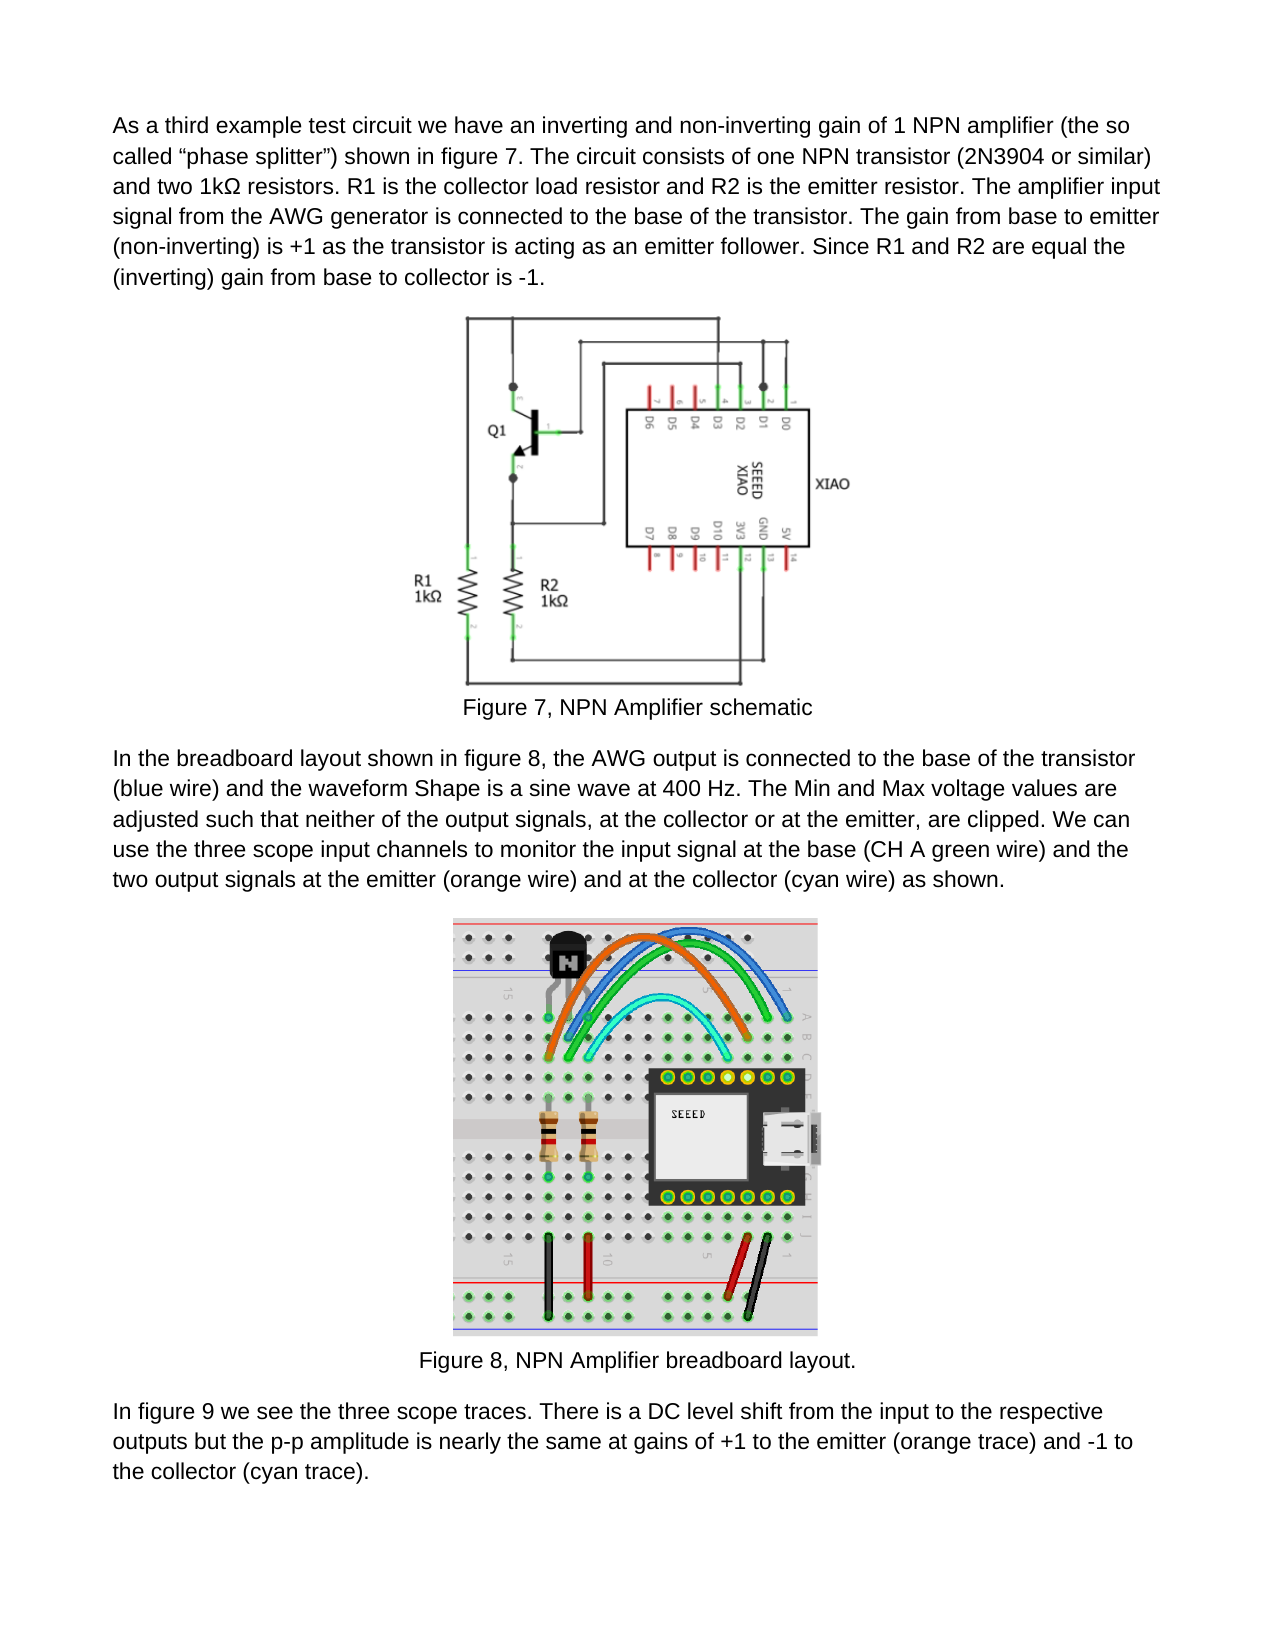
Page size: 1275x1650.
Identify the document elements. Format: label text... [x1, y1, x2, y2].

picture [414, 314, 861, 695]
text Figure 8, NPN Amplifier breadboard layout. [112, 1347, 1162, 1373]
picture [453, 917, 823, 1347]
text As a third example test circuit we have an inverting and non-inverting gain of 1 NPN amplifier (the so called “phase splitter”) shown in figure 7. The circuit consists of one NPN transistor (2N3904 or similar) and two 1kΩ resistors. R1 is the collector load resistor and R2 is the emitter resistor. The amplifier input signal from the AWG generator is connected to the base of the transistor. The gain from base to emitter (non-inverting) is +1 as the transistor is acting as an emitter follower. Since R1 and R2 are equal the (inverting) gain from base to collector is -1. [112, 112, 1162, 290]
text Figure 7, NPN Amplifier schematic [112, 694, 1162, 721]
text In figure 9 we see the three scope traces. There is a DC level shift from the input to the respective outputs but the p-p amplitude is nearly the same at gains of +1 to the emitter (orange trace) and -1 to the collector (cyan trace). [112, 1398, 1162, 1484]
text In the breadboard layout shown in figure 8, the AWG output is connected to the base of the transistor (blue wire) and the waveform Shape is a sine wave at 400 Hz. The Min and Max voltage values are adjusted such that neither of the output signals, at the collector or at the emitter, are clipped. We can use the three scope input channels to monitor the input signal at the base (CH A green wire) and the two output signals at the emitter (orange wire) and at the collector (cyan wire) as shown. [112, 745, 1162, 892]
